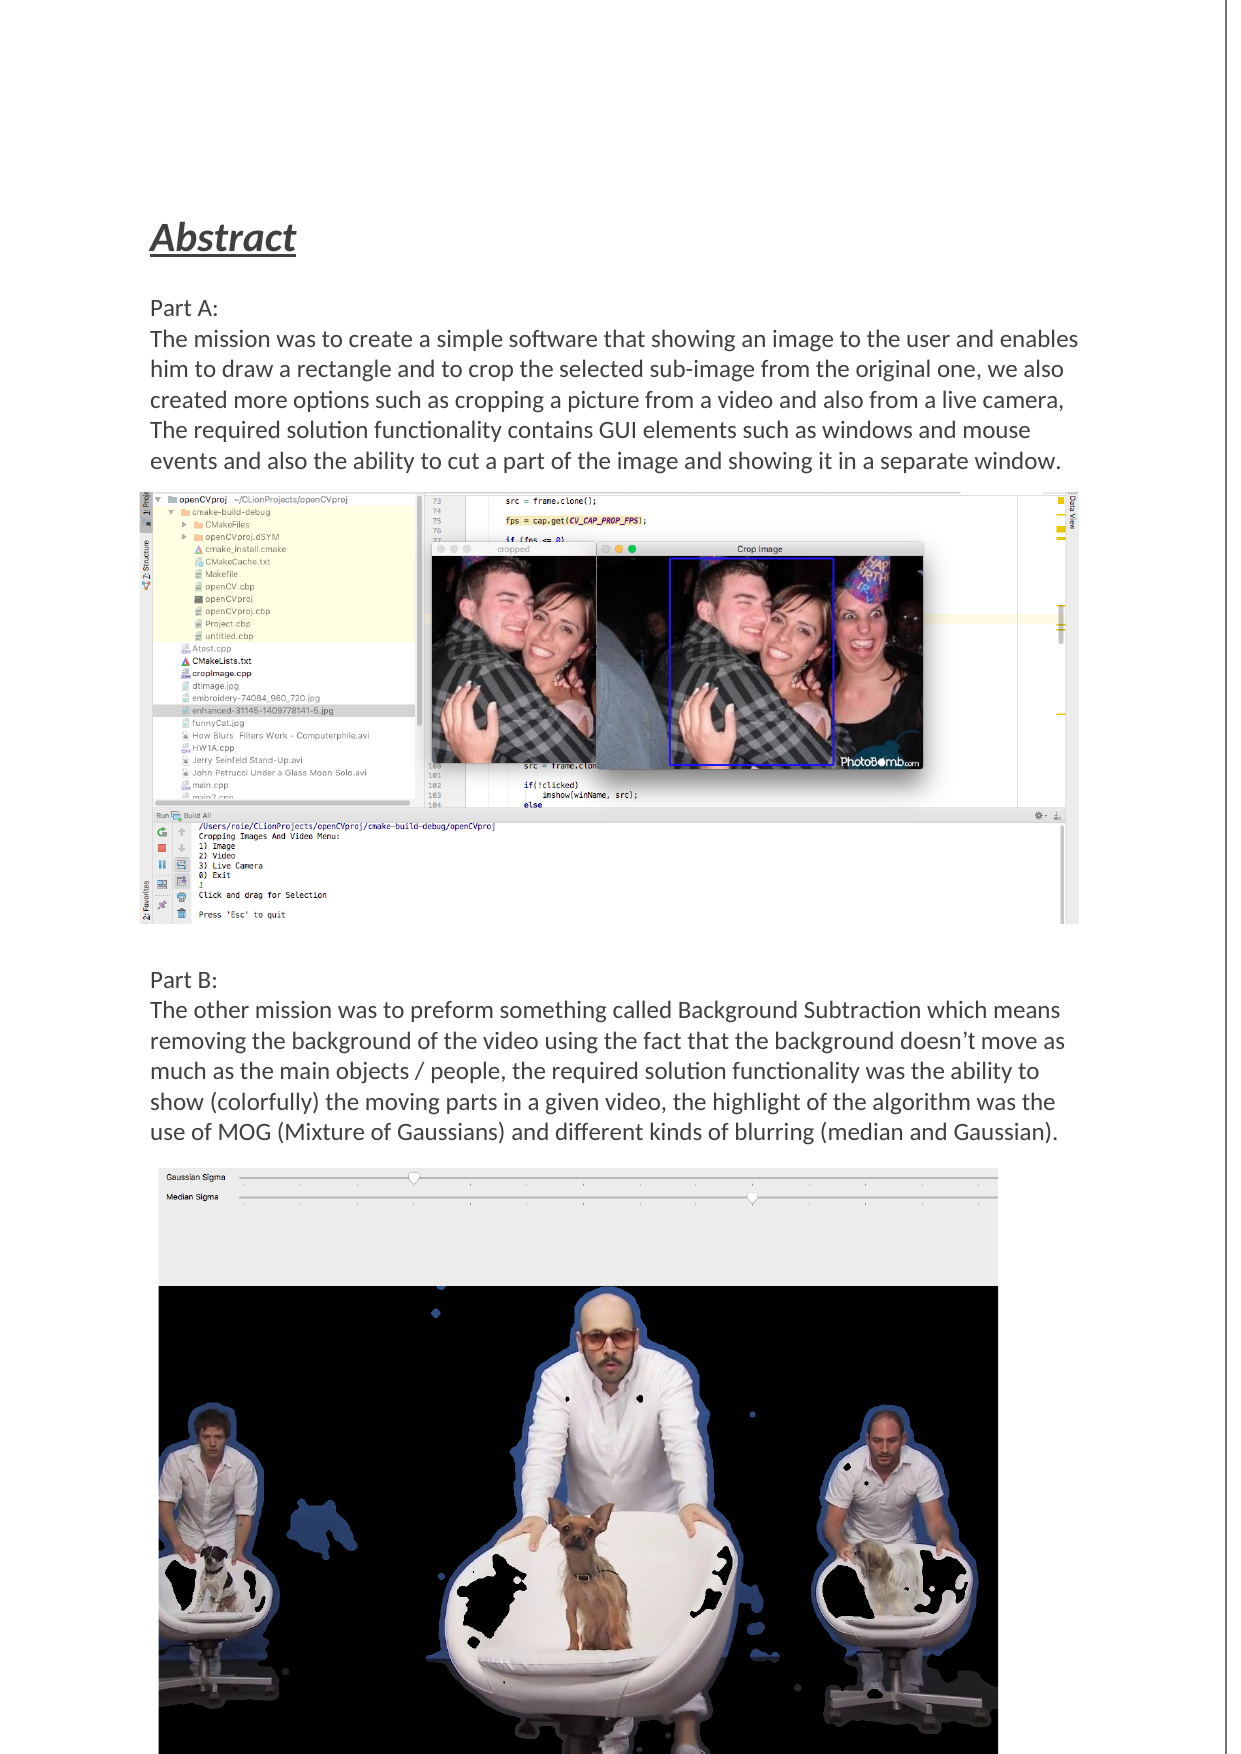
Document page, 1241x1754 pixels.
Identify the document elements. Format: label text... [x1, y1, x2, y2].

text Abstract [150, 211, 1090, 262]
text The mission was to create a simple software that showing an image to the user and enables him to draw a rectangle and to crop the selected sub-image from the original one, we also created more options such as cropping a picture from a video and also from a live camera, [150, 323, 1090, 414]
picture [158, 1168, 999, 1754]
text The required solution functionality contains GUI elements such as windows and mouse events and also the ability to cut a part of the image and showing it in a separate window. [150, 414, 1090, 476]
picture [139, 492, 1079, 924]
text The other mission was to preform something called Background Subtraction which means removing the background of the video using the fact that the background doesn’t move as much as the main objects / people, the required solution functionality was the ability to show (colorfully) the moving parts in a given video, the highlight of the algorithm was the use of MOG (Mixture of Gaussians) and different kinds of blurring (median and Gaussian). [150, 994, 1090, 1147]
text Part A: [150, 292, 1090, 323]
text Part B: [150, 964, 1090, 994]
